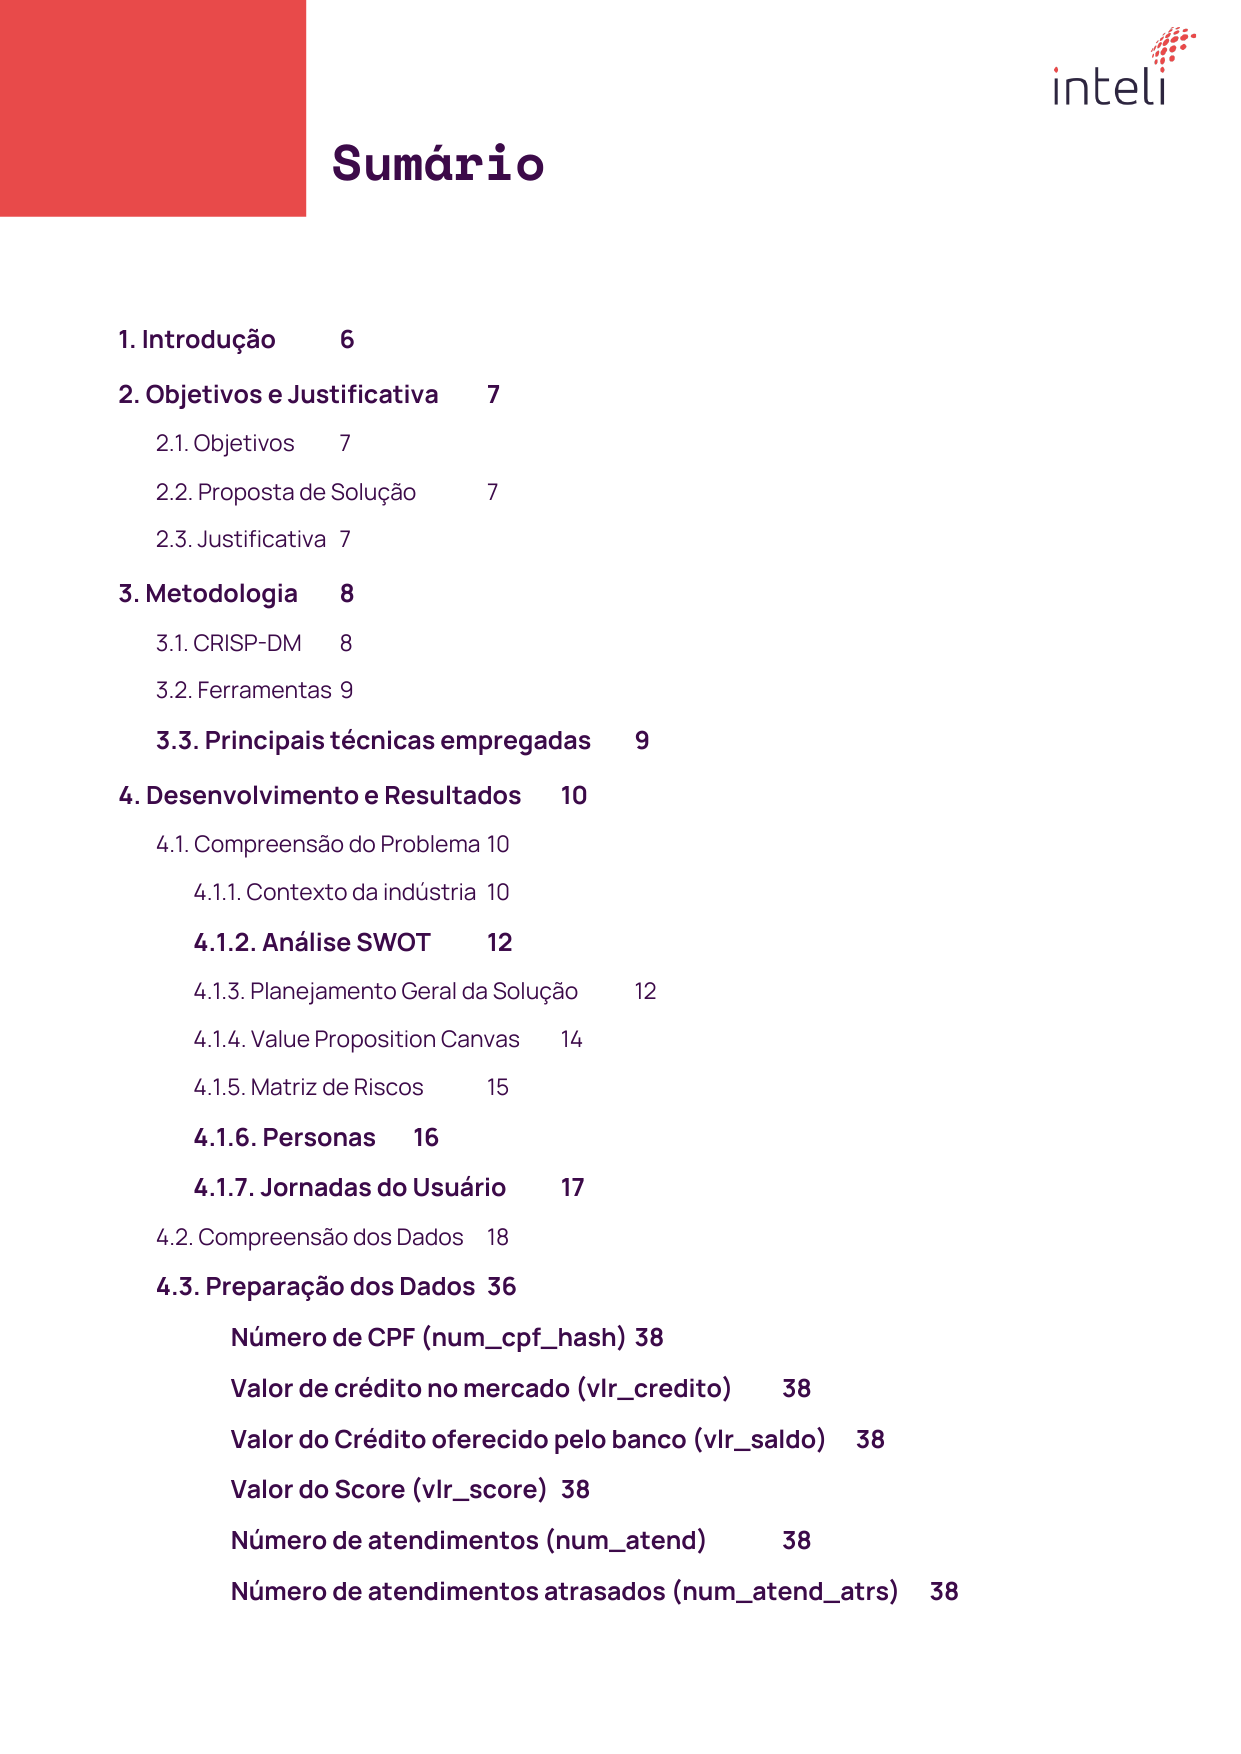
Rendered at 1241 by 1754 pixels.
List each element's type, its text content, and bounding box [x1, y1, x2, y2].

text Sumário [118, 124, 1122, 198]
picture [1054, 27, 1197, 105]
picture [0, 0, 307, 217]
